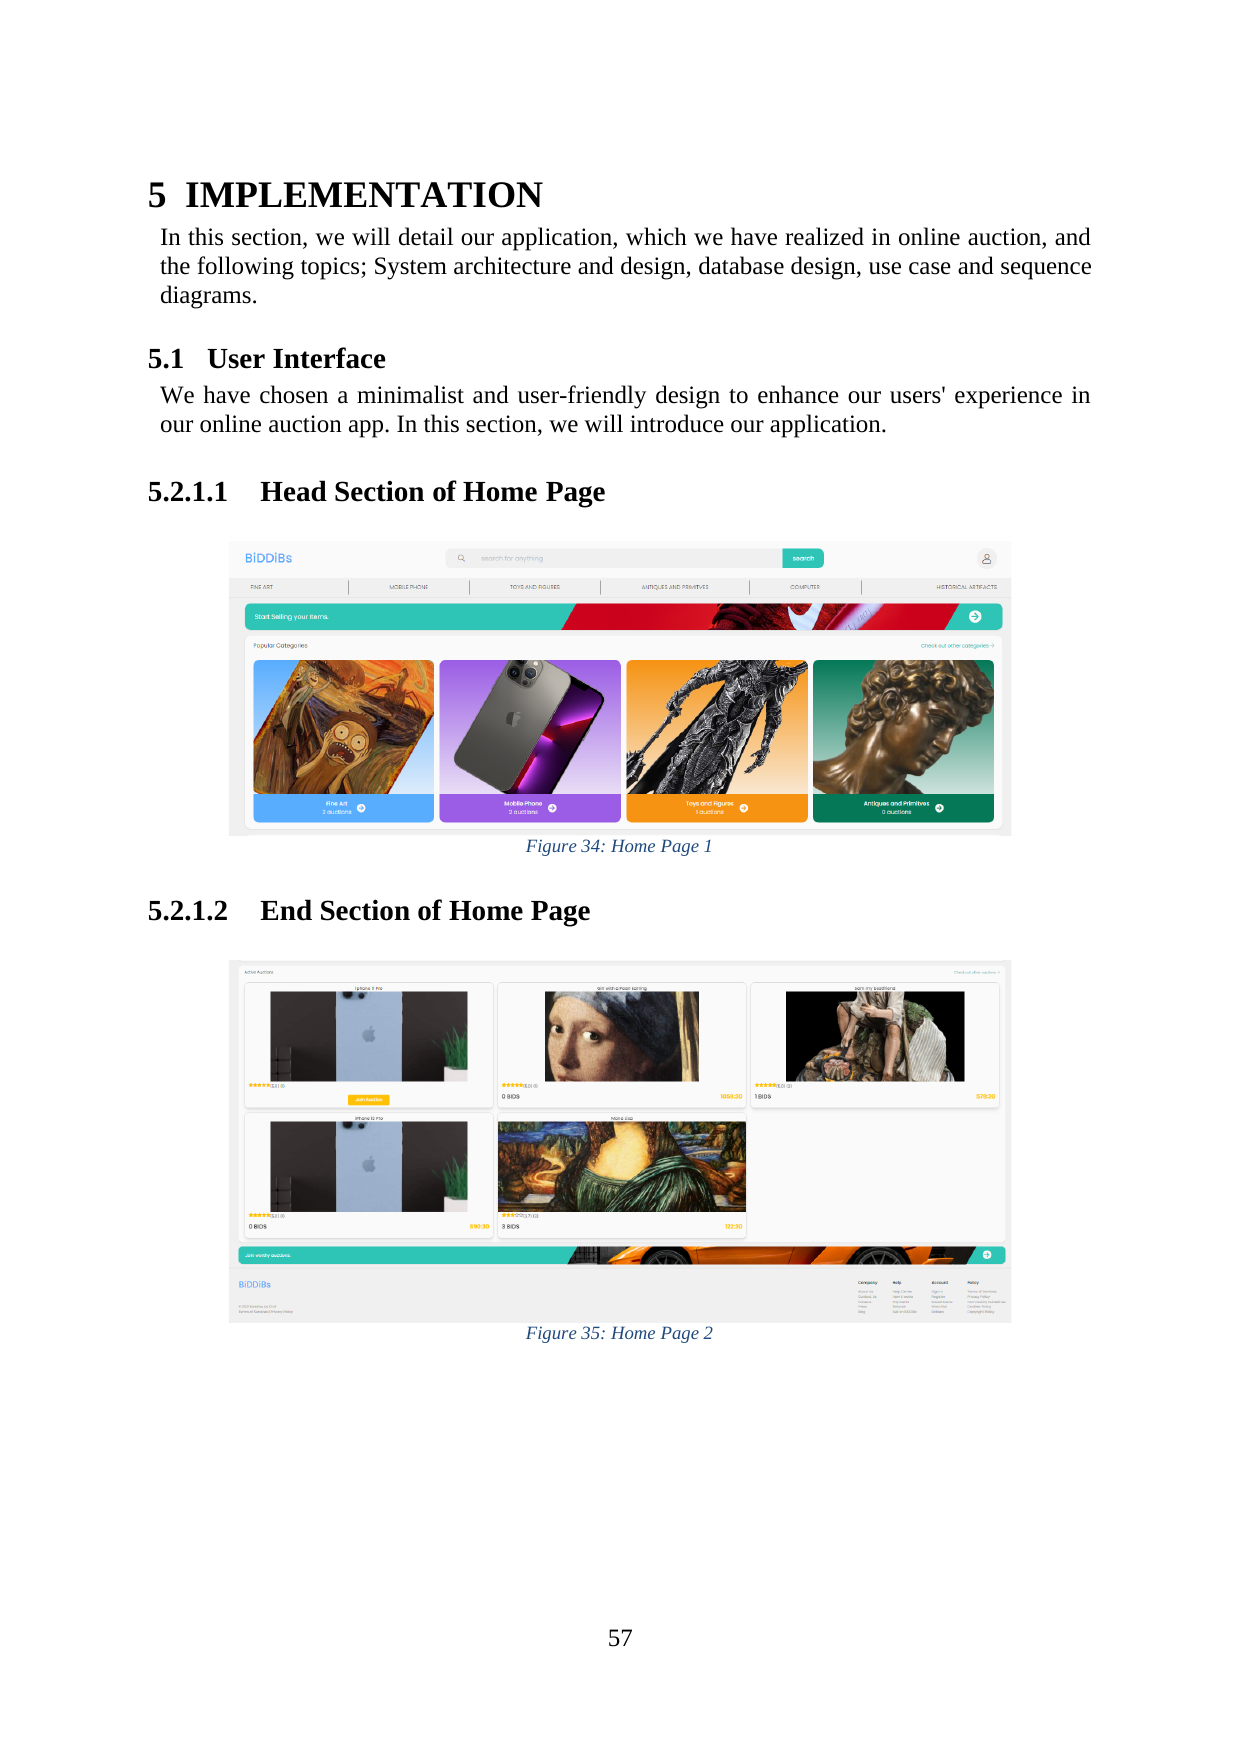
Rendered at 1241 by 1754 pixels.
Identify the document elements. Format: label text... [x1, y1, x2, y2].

text We have chosen a minimalist and user-friendly design to enhance our users' experience in our online auction app. In this section, we will introduce our application. [160, 380, 1092, 437]
text Figure 35: Home Page 2 [148, 1322, 1092, 1344]
text In this section, we will detail our application, which we have realized in online auction, and the following topics; System architecture and design, database design, use case and sequence diagrams. [160, 222, 1092, 308]
subtitle Head Section of Home Page [148, 474, 1092, 508]
picture [228, 960, 1012, 1323]
subtitle User Interface [148, 341, 1092, 375]
subtitle IMPLEMENTATION [148, 173, 1092, 216]
text Figure 34: Home Page 1 [148, 835, 1092, 857]
picture [228, 541, 1012, 836]
subtitle End Section of Home Page [148, 893, 1092, 927]
